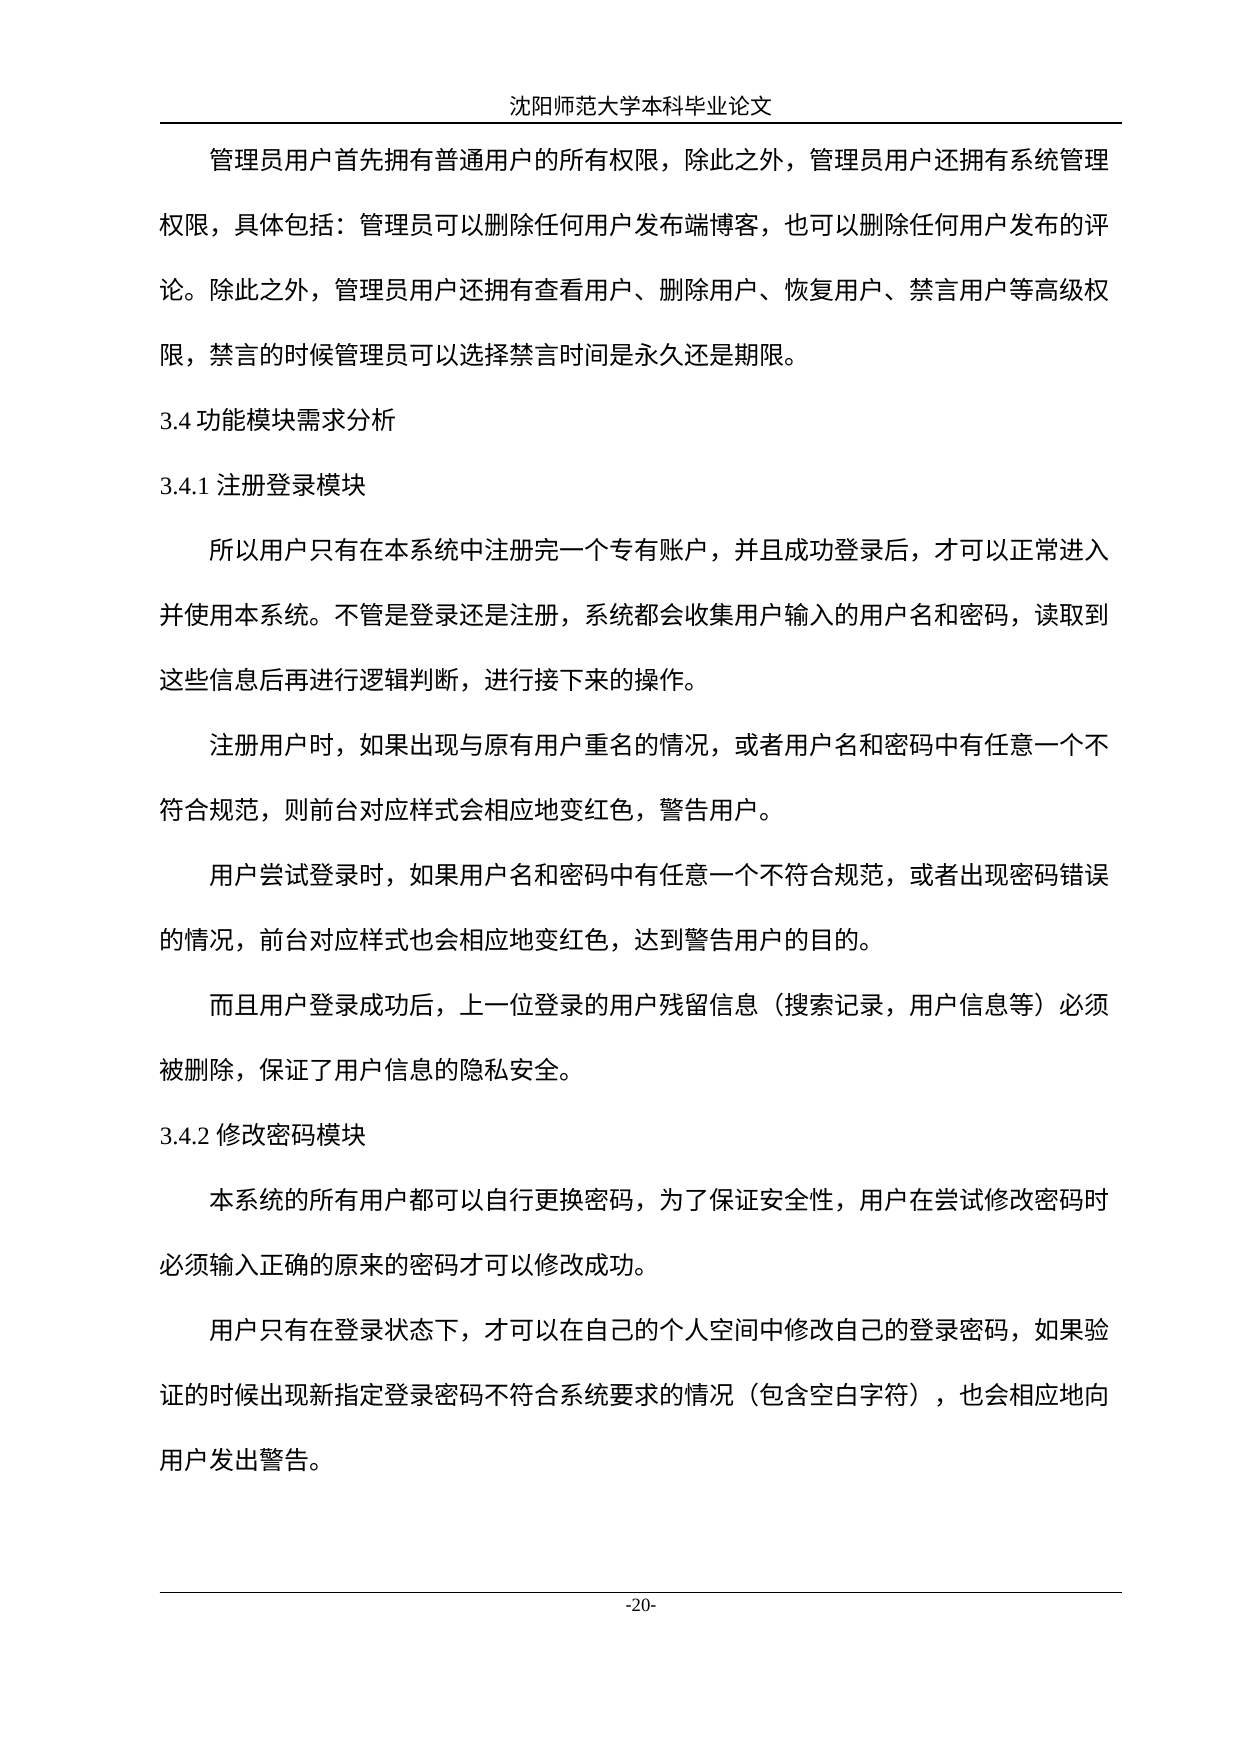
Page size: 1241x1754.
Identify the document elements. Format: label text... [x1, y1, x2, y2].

text 注册用户时，如果出现与原有用户重名的情况，或者用户名和密码中有任意一个不符合规范，则前台对应样式会相应地变红色，警告用户。 [159, 711, 1122, 841]
text 而且用户登录成功后，上一位登录的用户残留信息（搜索记录，用户信息等）必须被删除，保证了用户信息的隐私安全。 [159, 971, 1122, 1101]
text 本系统的所有用户都可以自行更换密码，为了保证安全性，用户在尝试修改密码时必须输入正确的原来的密码才可以修改成功。 [159, 1166, 1122, 1296]
text 管理员用户首先拥有普通用户的所有权限，除此之外，管理员用户还拥有系统管理权限，具体包括：管理员可以删除任何用户发布端博客，也可以删除任何用户发布的评论。除此之外，管理员用户还拥有查看用户、删除用户、恢复用户、禁言用户等高级权限，禁言的时候管理员可以选择禁言时间是永久还是期限。 [159, 126, 1122, 386]
text 用户只有在登录状态下，才可以在自己的个人空间中修改自己的登录密码，如果验证的时候出现新指定登录密码不符合系统要求的情况（包含空白字符），也会相应地向用户发出警告。 [159, 1296, 1122, 1491]
text 所以用户只有在本系统中注册完一个专有账户，并且成功登录后，才可以正常进入并使用本系统。不管是登录还是注册，系统都会收集用户输入的用户名和密码，读取到这些信息后再进行逻辑判断，进行接下来的操作。 [159, 516, 1122, 711]
subtitle 3.4.2 修改密码模块 [159, 1101, 1122, 1166]
subtitle 3.4.1 注册登录模块 [159, 451, 1122, 516]
text 用户尝试登录时，如果用户名和密码中有任意一个不符合规范，或者出现密码错误的情况，前台对应样式也会相应地变红色，达到警告用户的目的。 [159, 841, 1122, 971]
subtitle 3.4功能模块需求分析 [159, 386, 1122, 451]
